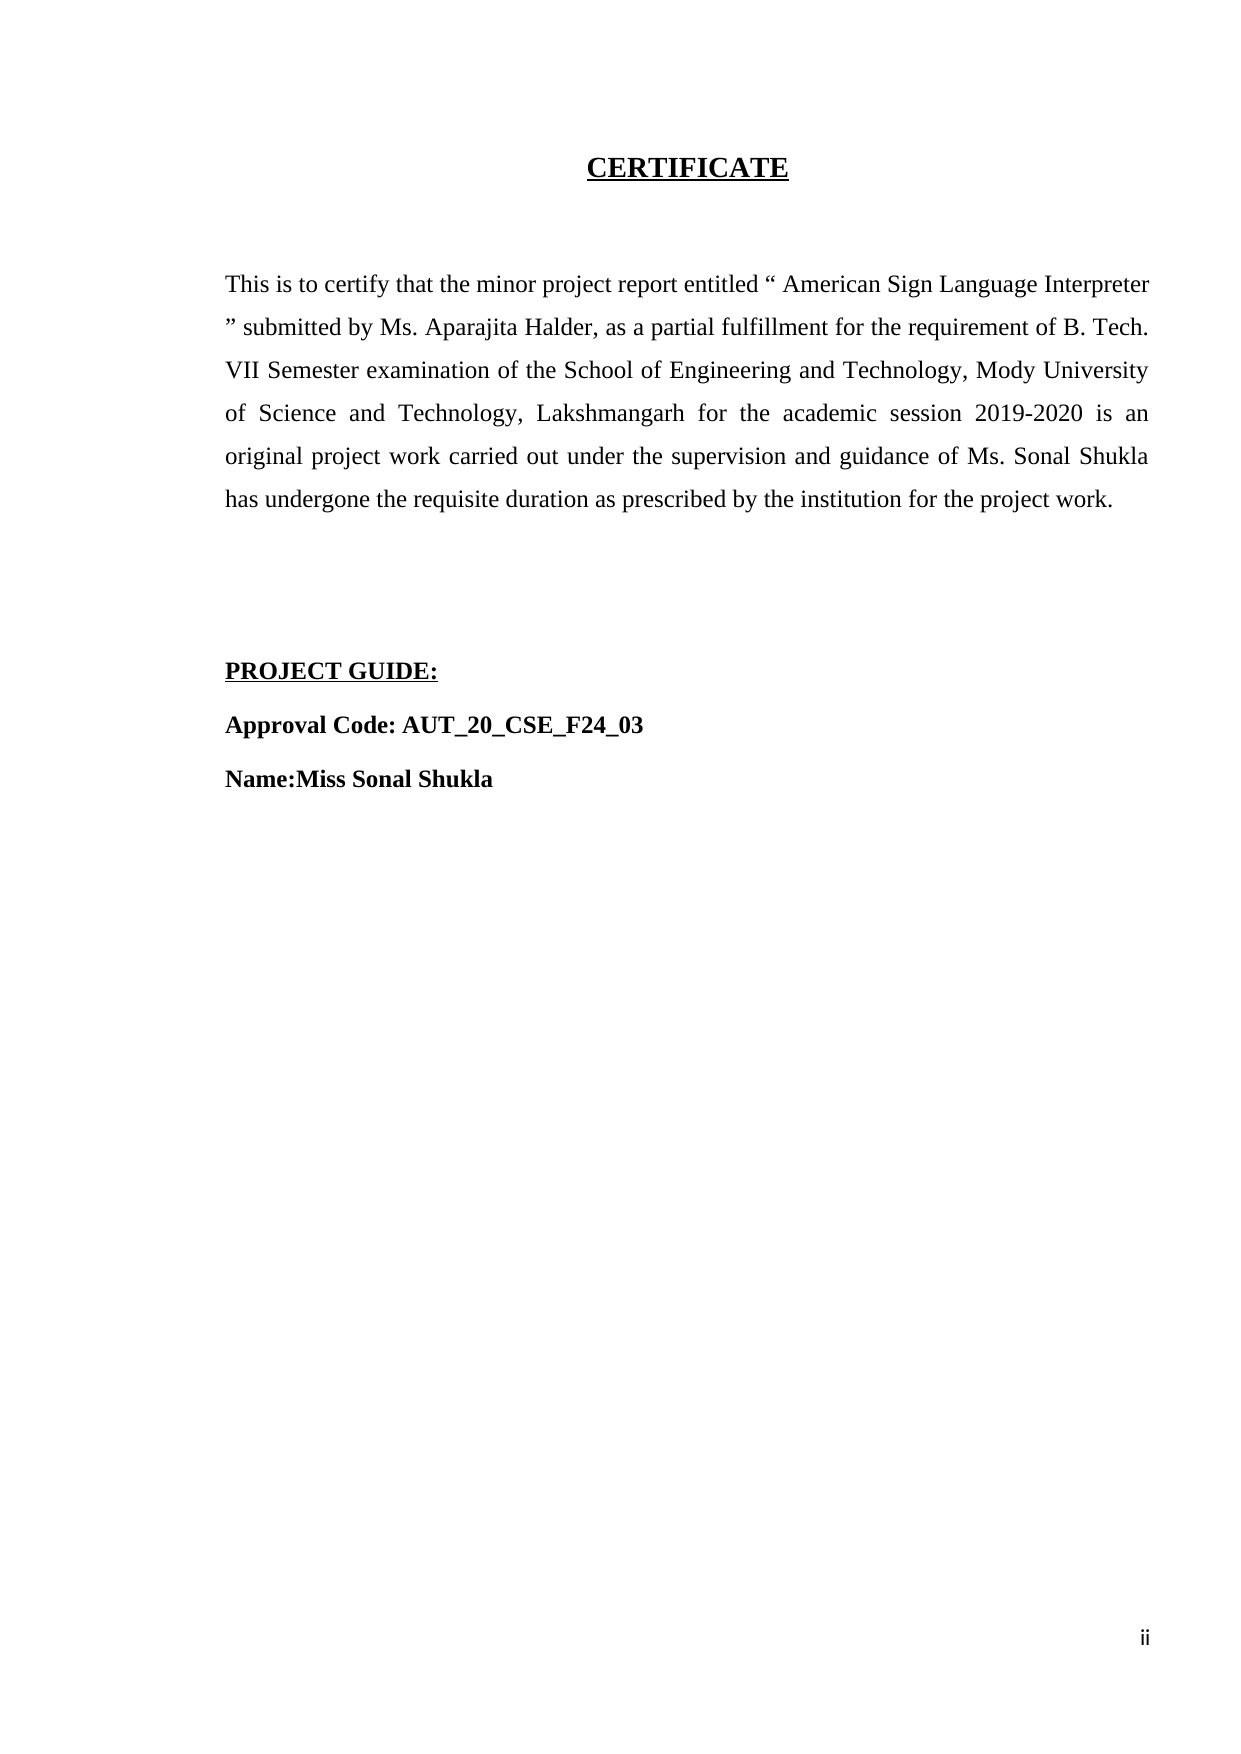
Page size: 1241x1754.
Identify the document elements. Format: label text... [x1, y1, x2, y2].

text Name:Miss Sonal Shukla [225, 764, 1150, 792]
text CERTIFICATE [225, 150, 1150, 183]
text This is to certify that the minor project report entitled “ American Sign Language Interpreter ” submitted by Ms. Aparajita Halder, as a partial fulfillment for the requirement of B. Tech. VII Semester examination of the School of Engineering and Technology, Mody University of Science and Technology, Lakshmangarh for the academic session 2019-2020 is an original project work carried out under the supervision and guidance of Ms. Sonal Shukla has undergone the requisite duration as prescribed by the institution for the project work. [225, 269, 1150, 513]
text Approval Code: AUT_20_CSE_F24_03 [225, 710, 1150, 739]
text PROJECT GUIDE: [225, 656, 1150, 685]
